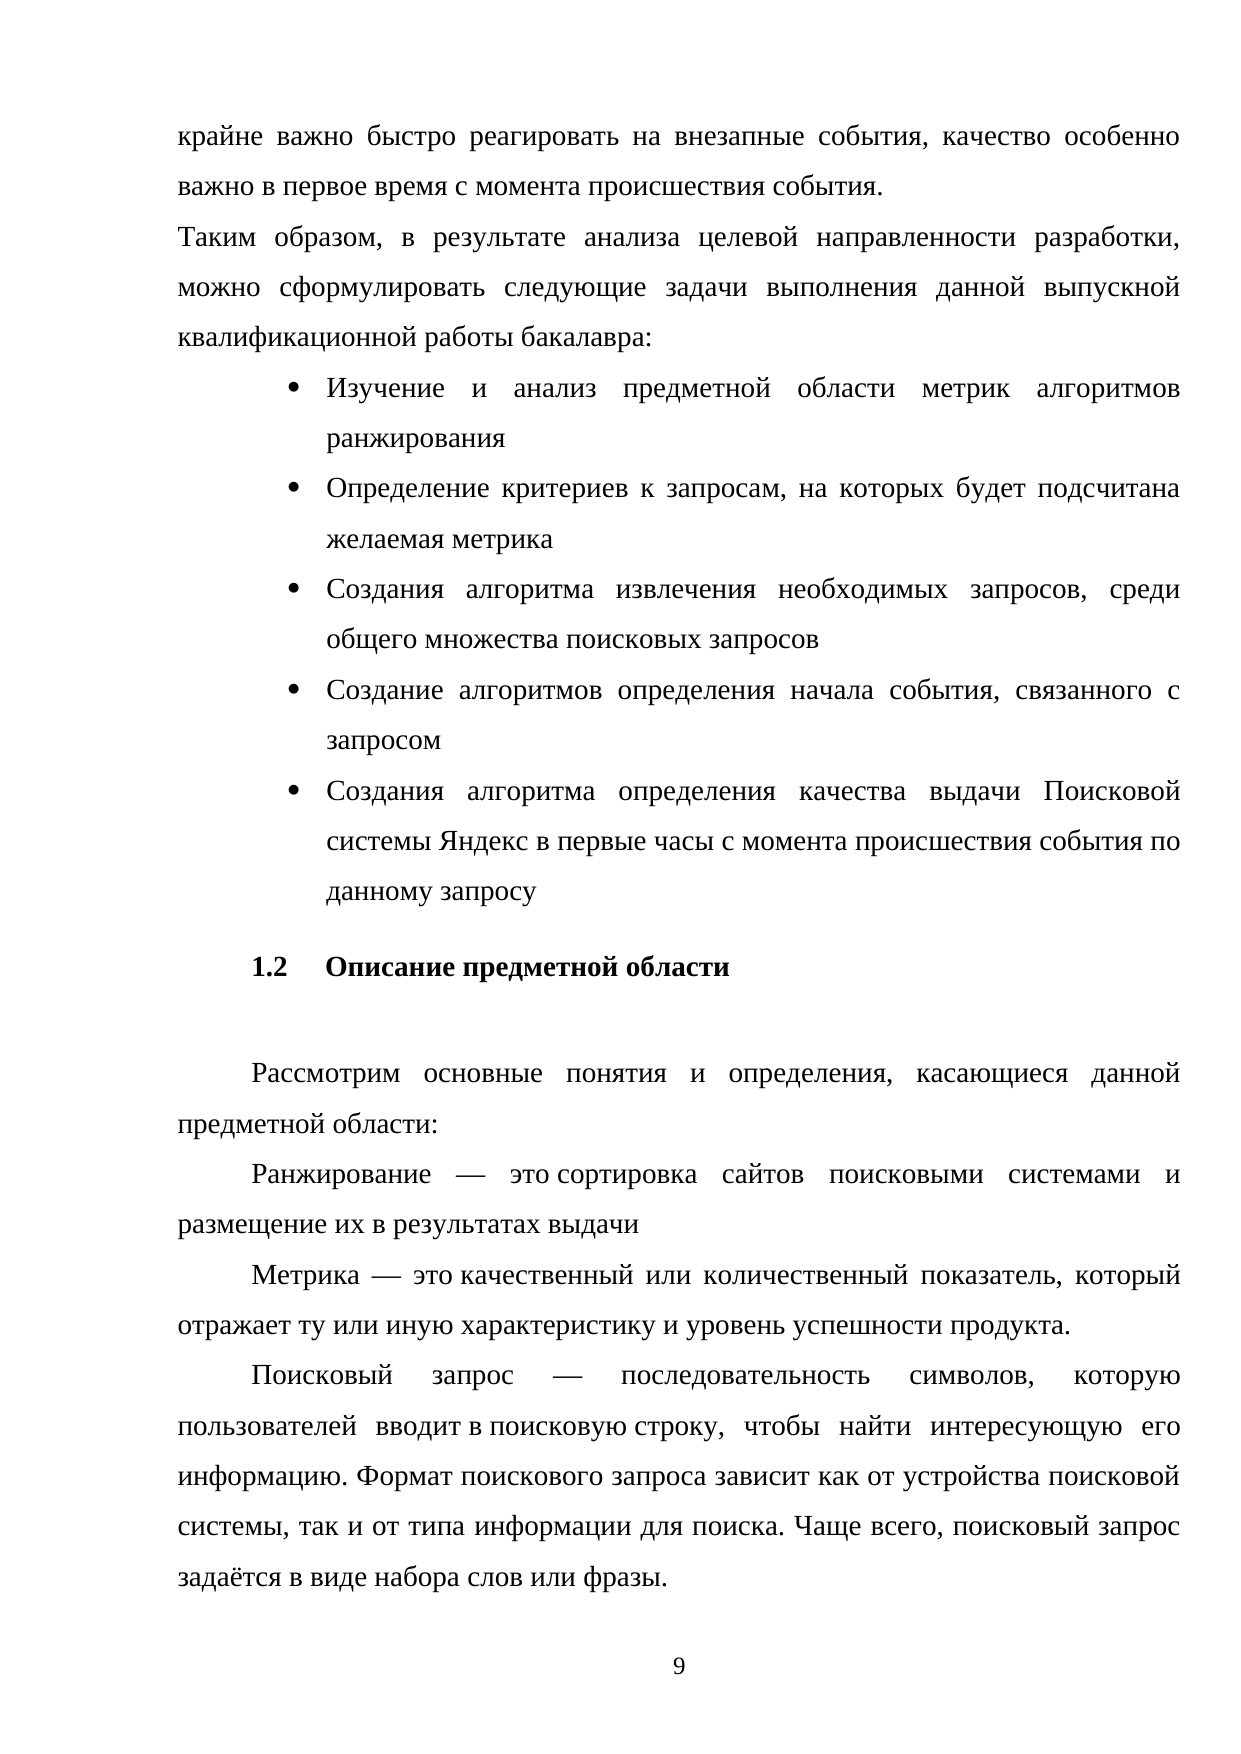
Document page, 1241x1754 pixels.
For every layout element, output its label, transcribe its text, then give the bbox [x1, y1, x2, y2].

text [177, 118, 1181, 202]
list Создания алгоритма извлечения необходимых запросов, среди общего множества поисковых запросов [288, 571, 1181, 655]
text Ранжирование — это сортировка сайтов поисковыми системами и размещение их в результатах выдачи [177, 1156, 1181, 1240]
text Поисковый запрос — последовательность символов, которую пользователей вводит в поисковую строку, чтобы найти интересующую его информацию. Формат поискового запроса зависит как от устройства поисковой системы, так и от типа информации для поиска. Чаще всего, поисковый запрос задаётся в виде набора слов или фразы. [177, 1357, 1181, 1592]
text Рассмотрим основные понятия и определения, касающиеся данной предметной области: [177, 1056, 1181, 1139]
list Создания алгоритма определения качества выдачи Поисковой системы Яндекс в первые часы с момента происшествия события по данному запросу [288, 773, 1181, 907]
text Таким образом, в результате анализа целевой направленности разработки, можно сформулировать следующие задачи выполнения данной выпускной квалификационной работы бакалавра: [177, 219, 1181, 353]
list Изучение и анализ предметной области метрик алгоритмов ранжирования [288, 370, 1181, 454]
text Метрика — это качественный или количественный показатель, который отражает ту или иную характеристику и уровень успешности продукта. [177, 1257, 1181, 1341]
list Создание алгоритмов определения начала события, связанного с запросом [288, 672, 1181, 756]
list Определение критериев к запросам, на которых будет подсчитана желаемая метрика [288, 470, 1181, 554]
text Описание предметной области [251, 949, 1181, 982]
